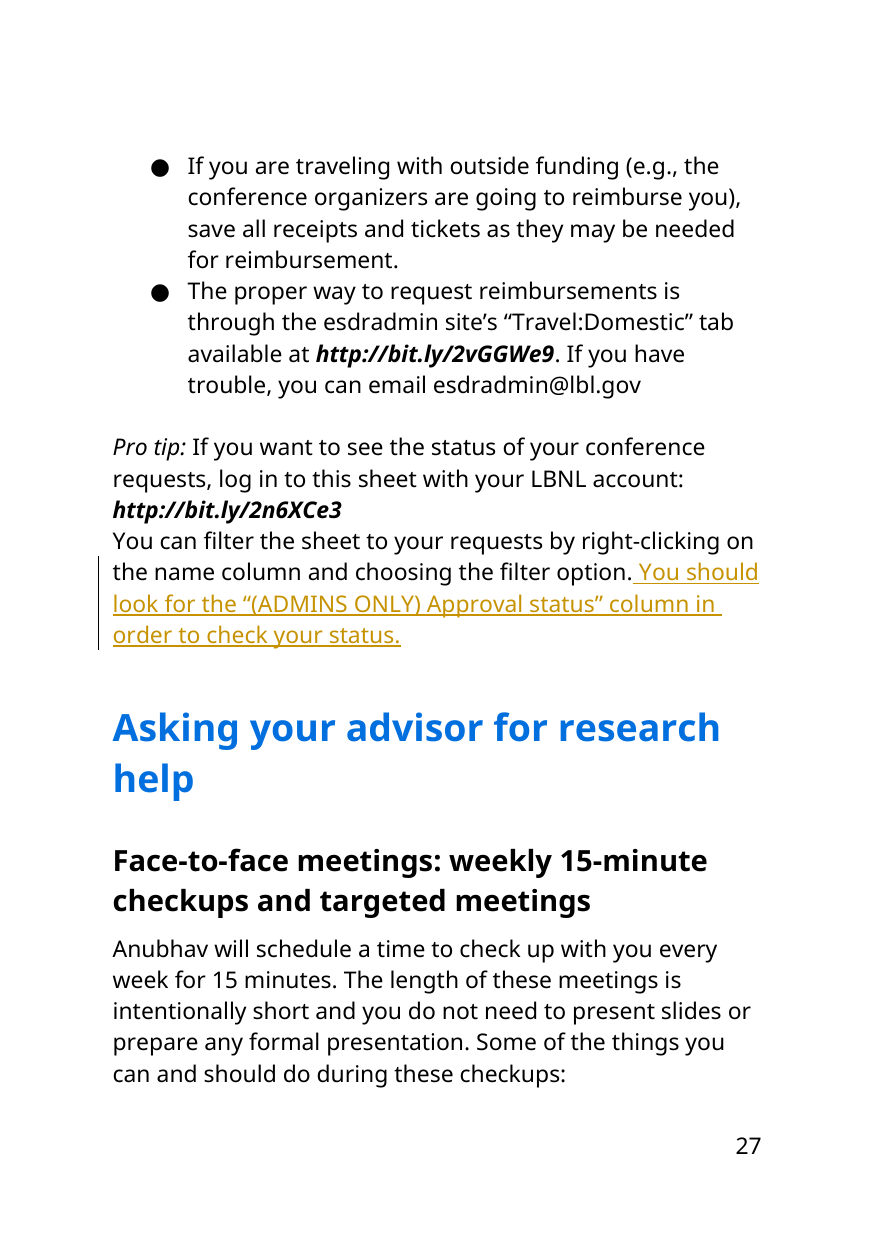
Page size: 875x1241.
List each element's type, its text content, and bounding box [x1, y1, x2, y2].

list The proper way to request reimbursements is through the esdradmin site’s “Travel:Domestic” tab available at http://bit.ly/2vGGWe9. If you have trouble, you can email esdradmin@lbl.gov [150, 275, 762, 400]
text You can filter the sheet to your requests by right-clicking on the name column and choosing the filter option. [112, 525, 762, 650]
text Anubhav will schedule a time to check up with you every week for 15 minutes. The length of these meetings is intentionally short and you do not need to present slides or prepare any formal presentation. Some of the things you can and should do during these checkups: [112, 932, 762, 1089]
text Pro tip: If you want to see the status of your conference requests, log in to this sheet with your LBNL account: http://bit.ly/2n6XCe3 [112, 431, 762, 525]
subtitle Asking your advisor for research help [112, 701, 762, 803]
subtitle Face-to-face meetings: weekly 15-minute checkups and targeted meetings [112, 841, 762, 920]
list If you are traveling with outside funding (e.g., the conference organizers are going to reimburse you), save all receipts and tickets as they may be needed for reimbursement. [150, 150, 762, 275]
